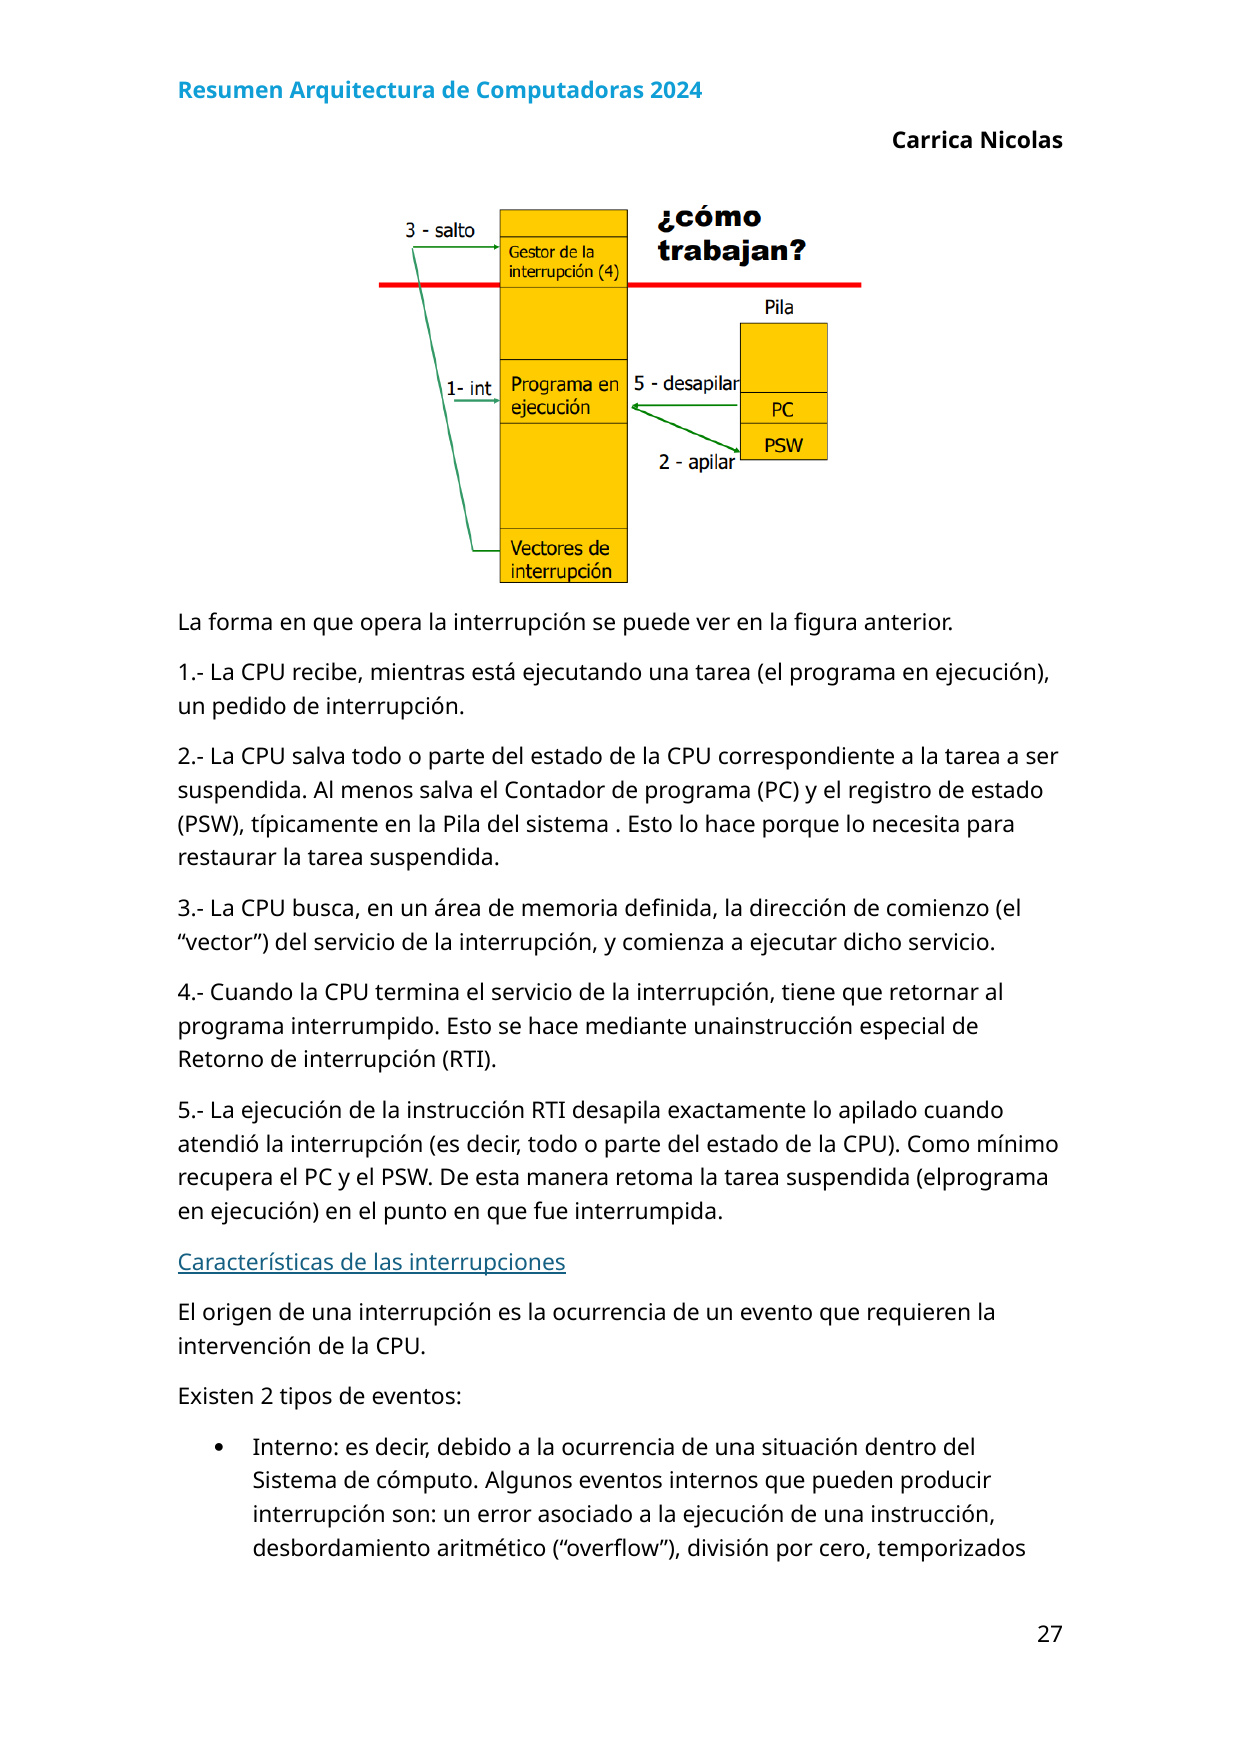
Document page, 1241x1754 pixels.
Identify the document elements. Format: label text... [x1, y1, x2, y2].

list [215, 1430, 1063, 1563]
text Características de las interrupciones [177, 1245, 1063, 1277]
text 1.- La CPU recibe, mientras está ejecutando una tarea (el programa en ejecución), un pedido de interrupción. [177, 656, 1063, 721]
text 5.- La ejecución de la instrucción RTI desapila exactamente lo apilado cuando atendió la interrupción (es decir, todo o parte del estado de la CPU). Como mínimo recupera el PC y el PSW. De esta manera retoma la tarea suspendida (elprograma en ejecución) en el punto en que fue interrumpida. [177, 1094, 1063, 1226]
text La forma en que opera la interrupción se puede ver en la figura anterior. [177, 605, 1063, 637]
text 3.- La CPU busca, en un área de memoria definida, la dirección de comienzo (el “vector”) del servicio de la interrupción, y comienza a ejecutar dicho servicio. [177, 892, 1063, 957]
text El origen de una interrupción es la ocurrencia de un evento que requieren la intervención de la CPU. [177, 1296, 1063, 1361]
text 2.- La CPU salva todo o parte del estado de la CPU correspondiente a la tarea a ser suspendida. Al menos salva el Contador de programa (PC) y el registro de estado (PSW), típicamente en la Pila del sistema . Esto lo hace porque lo necesita para restaurar la tarea suspendida. [177, 740, 1063, 872]
text 4.- Cuando la CPU termina el servicio de la interrupción, tiene que retornar al programa interrumpido. Esto se hace mediante unainstrucción especial de Retorno de interrupción (RTI). [177, 976, 1063, 1074]
text Existen 2 tipos de eventos: [177, 1380, 1063, 1411]
picture [378, 205, 862, 587]
